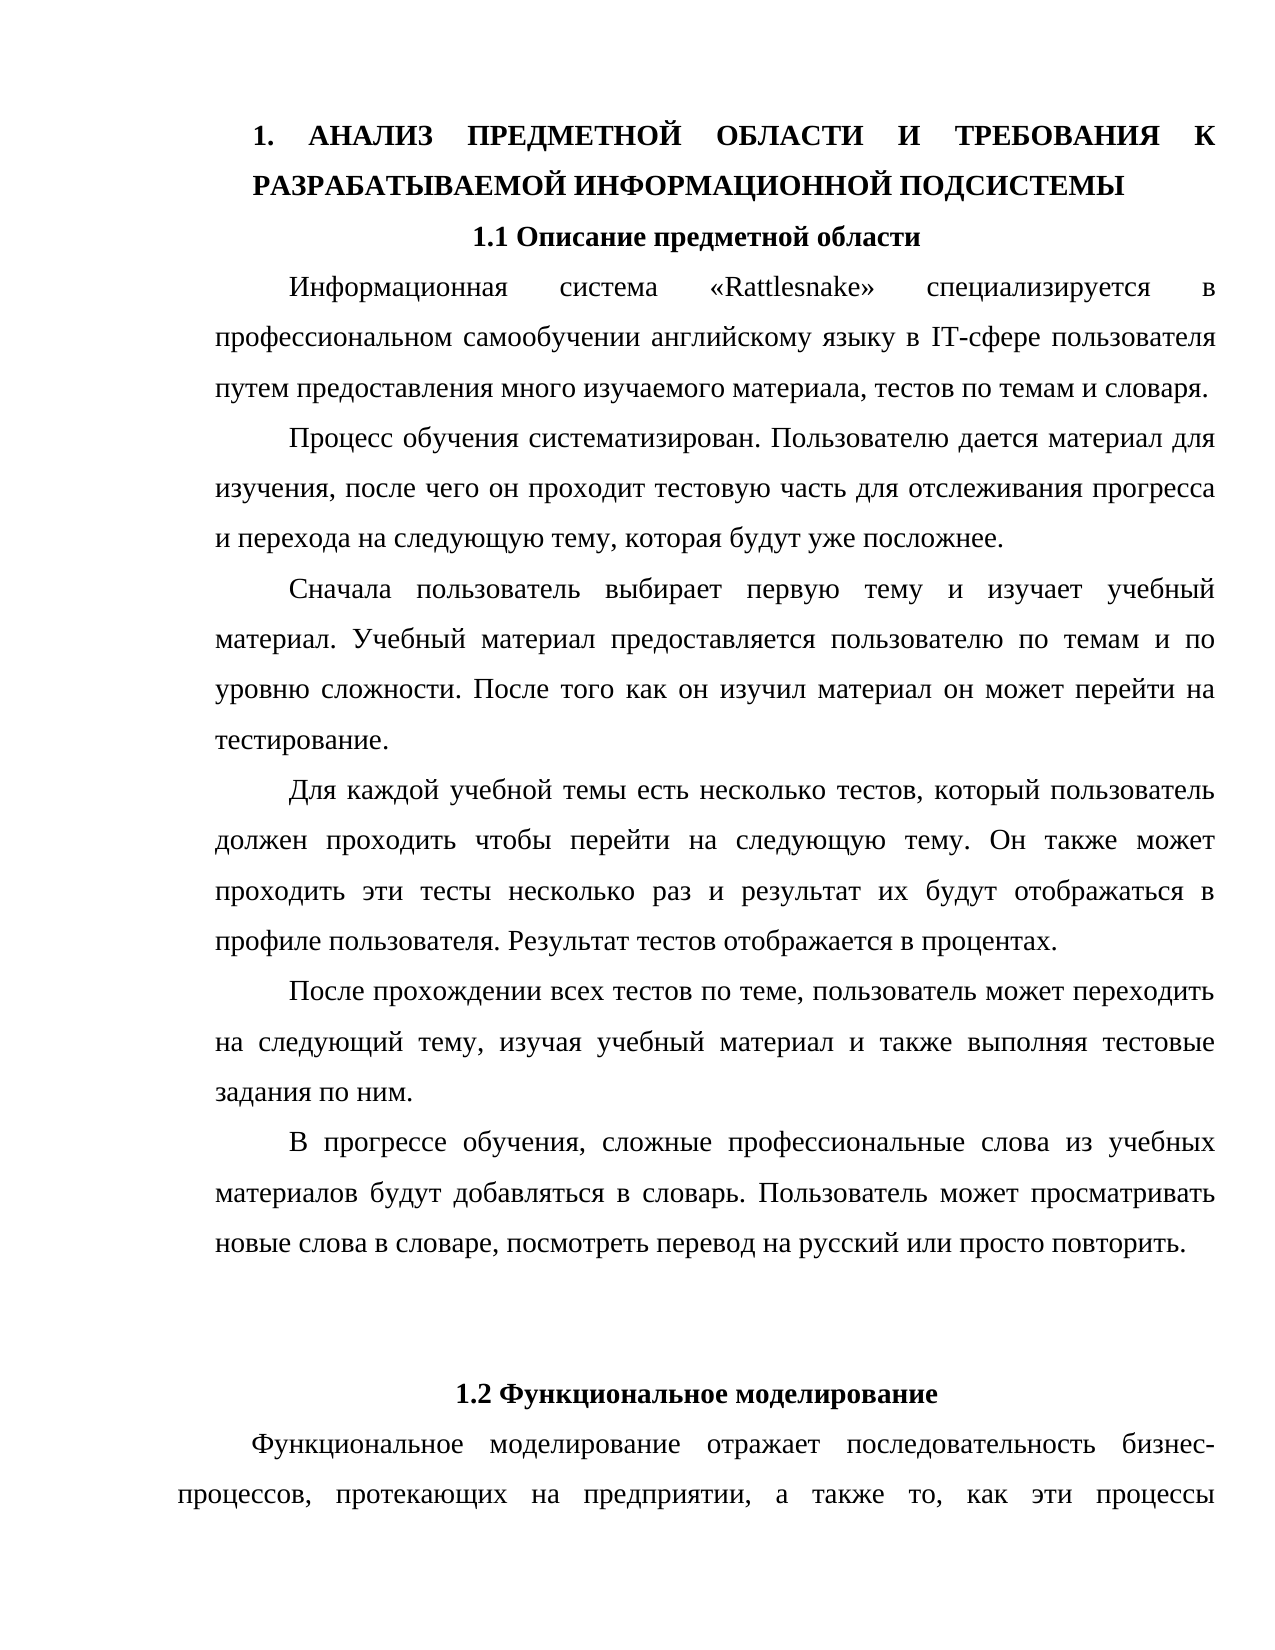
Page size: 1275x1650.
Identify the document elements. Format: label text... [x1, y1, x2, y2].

text Сначала пользователь выбирает первую тему и изучает учебный материал. Учебный материал предоставляется пользователю по темам и по уровню сложности. После того как он изучил материал он может перейти на тестирование. [215, 571, 1216, 755]
subtitle 1. анализ предметной области и требования к разрабатываемой Информационной подсистемы [252, 118, 1216, 202]
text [177, 1426, 1216, 1510]
text Информационная система «Rattlesnake» специализируется в профессиональном самообучении английскому языку в IT-сфере пользователя путем предоставления много изучаемого материала, тестов по темам и словаря. [215, 269, 1216, 403]
text В прогрессе обучения, сложные профессиональные слова из учебных материалов будут добавляться в словарь. Пользователь может просматривать новые слова в словаре, посмотреть перевод на русский или просто повторить. [215, 1124, 1216, 1258]
text Для каждой учебной темы есть несколько тестов, который пользователь должен проходить чтобы перейти на следующую тему. Он также может проходить эти тесты несколько раз и результат их будут отображаться в профиле пользователя. Результат тестов отображается в процентах. [215, 772, 1216, 957]
subtitle 1.1 Описание предметной области [177, 219, 1216, 252]
subtitle 1.2 Функциональное моделирование [177, 1376, 1216, 1409]
text Процесс обучения систематизирован. Пользователю дается материал для изучения, после чего он проходит тестовую часть для отслеживания прогресса и перехода на следующую тему, которая будут уже посложнее. [215, 420, 1216, 554]
text После прохождении всех тестов по теме, пользователь может переходить на следующий тему, изучая учебный материал и также выполняя тестовые задания по ним. [215, 973, 1216, 1108]
